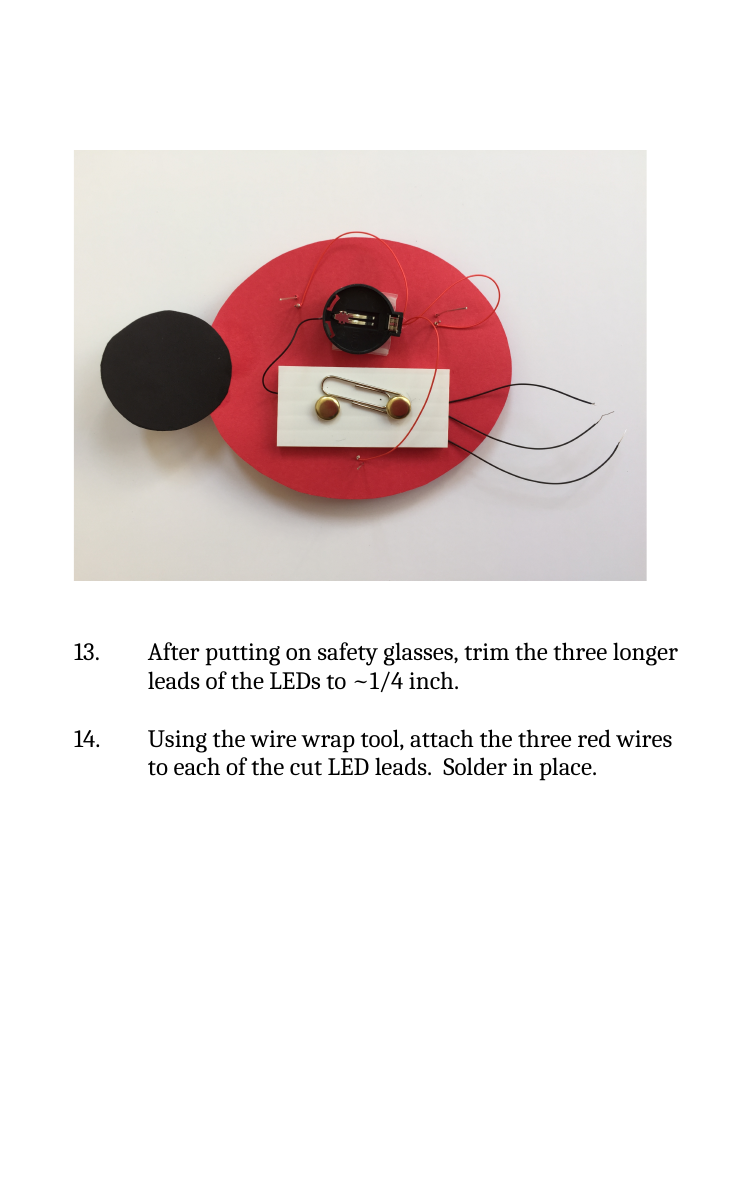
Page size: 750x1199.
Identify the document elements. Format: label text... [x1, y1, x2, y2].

picture [73, 150, 647, 581]
list Using the wire wrap tool, attach the three red wires to each of the cut LED leads. Solder in place. [74, 724, 679, 782]
list After putting on safety glasses, trim the three longer leads of the LEDs to ~1/4 inch. [74, 638, 679, 696]
